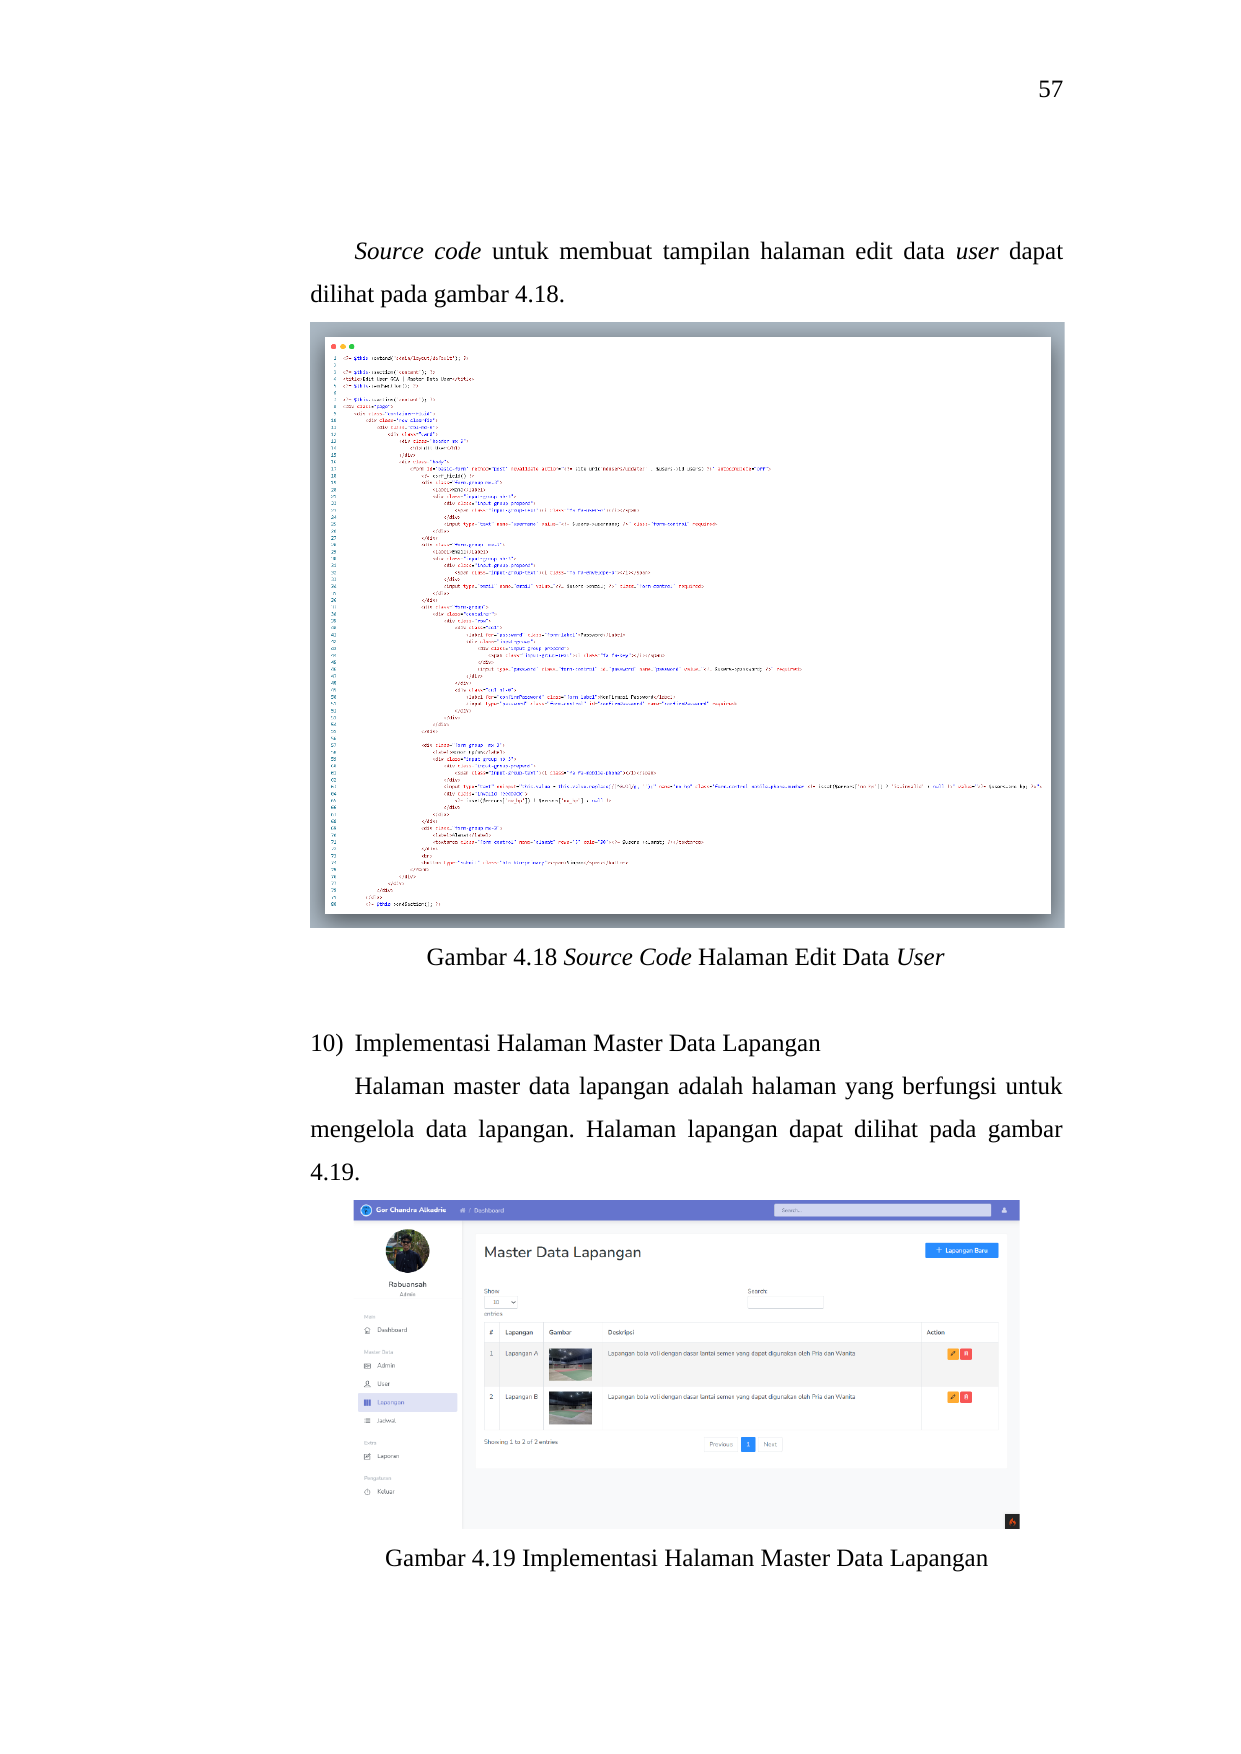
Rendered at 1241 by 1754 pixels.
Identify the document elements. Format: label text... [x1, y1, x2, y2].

picture [353, 1200, 1020, 1529]
list Implementasi Halaman Master Data Lapangan [310, 1028, 1063, 1057]
list Gambar 4.18 Source Code Halaman Edit Data User [310, 942, 1063, 970]
list Gambar 4.19 Implementasi Halaman Master Data Lapangan [310, 1543, 1063, 1572]
list Halaman master data lapangan adalah halaman yang berfungsi untuk mengelola data lapangan. Halaman lapangan dapat dilihat pada gambar 4.19. [310, 1071, 1063, 1186]
picture [310, 322, 1065, 928]
list Source code untuk membuat tampilan halaman edit data user dapat dilihat pada gambar 4.18. [310, 236, 1063, 308]
